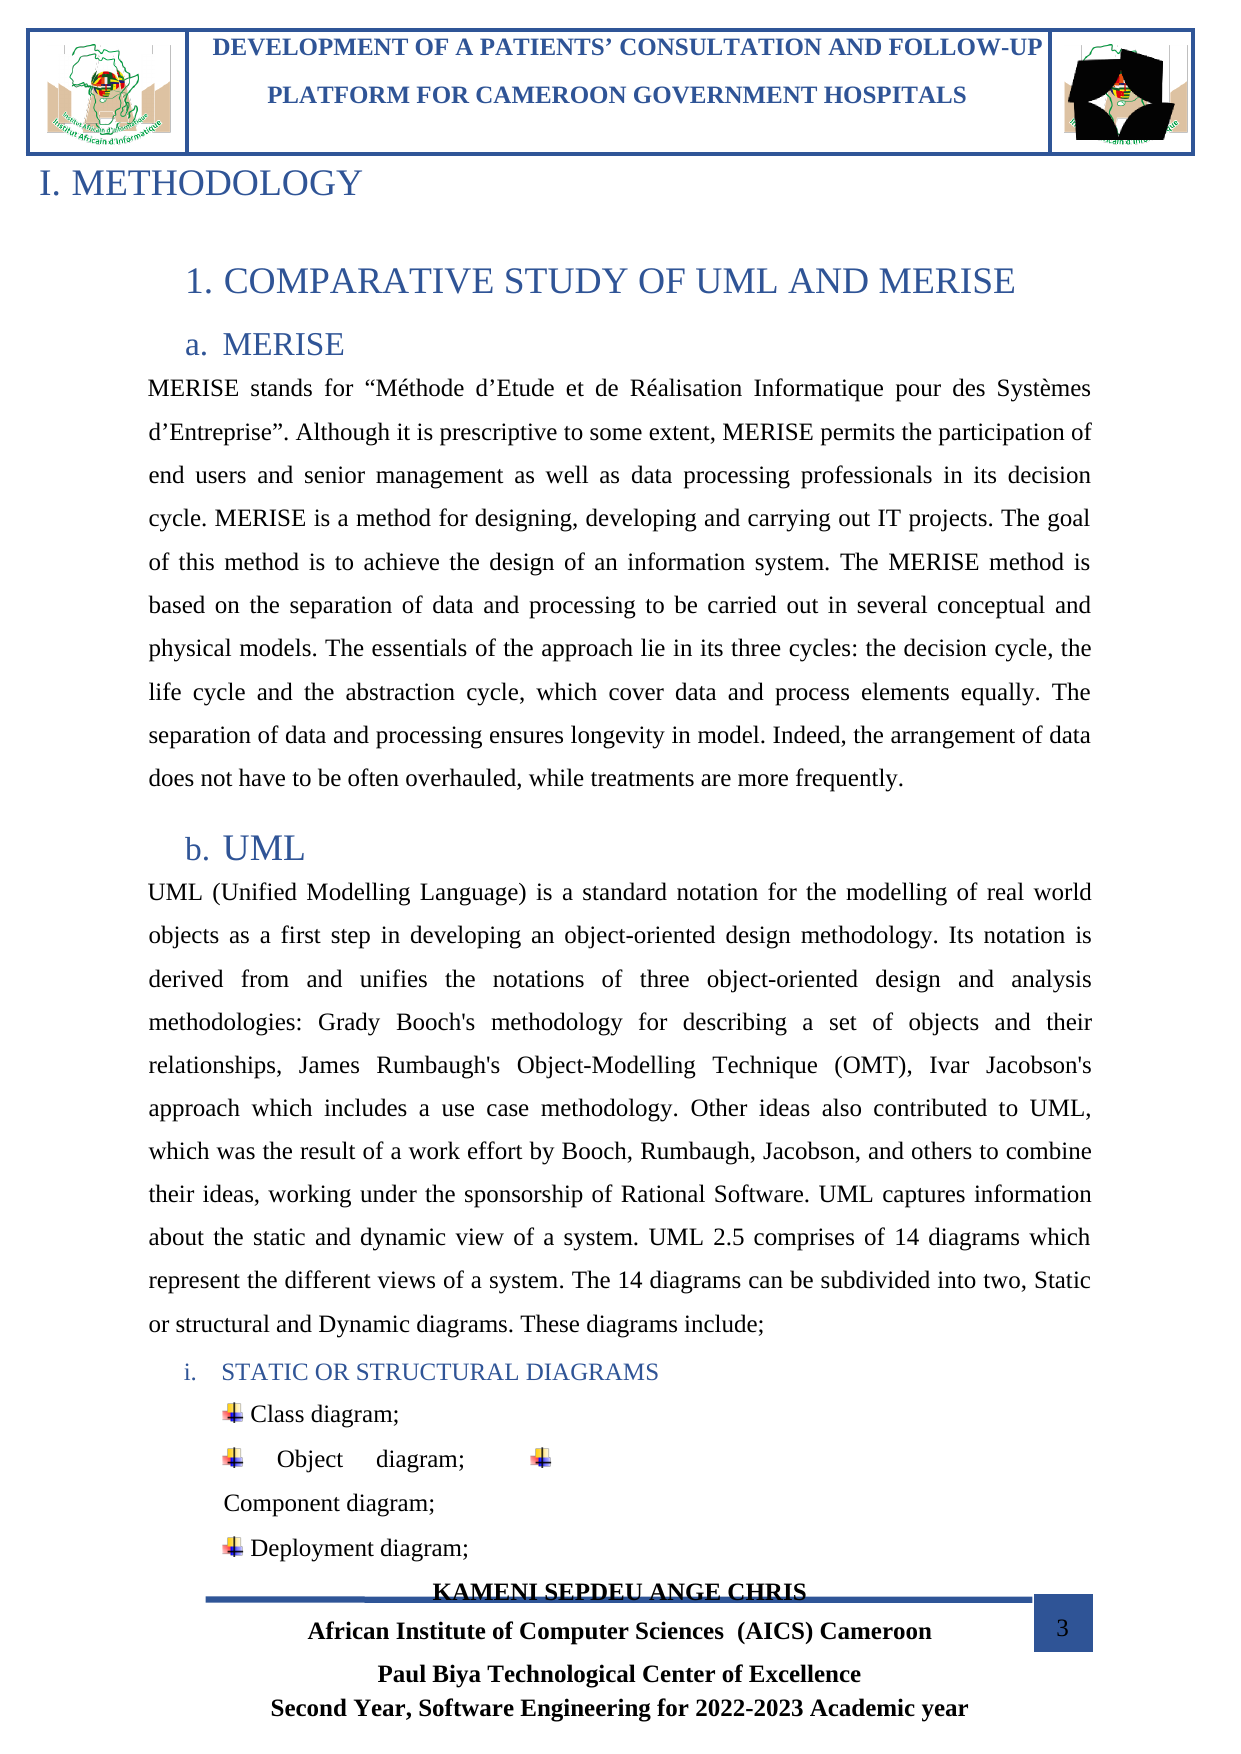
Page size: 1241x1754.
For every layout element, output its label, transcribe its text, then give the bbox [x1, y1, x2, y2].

text I. METHODOLOGY [39, 147, 1211, 203]
picture [222, 1446, 244, 1468]
text Class diagram; [222, 1399, 1211, 1428]
text MERISE stands for “Méthode d’Etude et de Réalisation Informatique pour des Systèmes d’Entreprise”. Although it is prescriptive to some extent, MERISE permits the participation of end users and senior management as well as data processing professionals in its decision cycle. MERISE is a method for designing, developing and carrying out IT projects. The goal of this method is to achieve the design of an information system. The MERISE method is based on the separation of data and processing to be carried out in several conceptual and physical models. The essentials of the approach lie in its three cycles: the decision cycle, the life cycle and the abstraction cycle, which cover data and process elements equally. The separation of data and processing ensures longevity in model. Indeed, the arrangement of data does not have to be often overhauled, while treatments are more frequently. [147, 373, 1092, 792]
list MERISE [185, 324, 1211, 363]
picture [1055, 32, 1194, 150]
text 1. COMPARATIVE STUDY OF UML AND MERISE [185, 258, 1211, 301]
picture [222, 1535, 244, 1557]
text UML (Unified Modelling Language) is a standard notation for the modelling of real world objects as a first step in developing an object-oriented design methodology. Its notation is derived from and unifies the notations of three object-oriented design and analysis methodologies: Grady Booch's methodology for describing a set of objects and their relationships, James Rumbaugh's Object-Modelling Technique (OMT), Ivar Jacobson's approach which includes a use case methodology. Other ideas also contributed to UML, which was the result of a work effort by Booch, Rumbaugh, Jacobson, and others to combine their ideas, working under the sponsorship of Rational Software. UML captures information about the static and dynamic view of a system. UML 2.5 comprises of 14 diagrams which represent the different views of a system. The 14 diagrams can be subdivided into two, Static or structural and Dynamic diagrams. These diagrams include; [147, 877, 1093, 1337]
picture [222, 1401, 244, 1423]
text Deployment diagram; [222, 1533, 1211, 1562]
picture [38, 32, 177, 150]
text Object diagram; Component diagram; [222, 1444, 551, 1517]
list STATIC OR STRUCTURAL DIAGRAMS [183, 1357, 1211, 1385]
picture [530, 1446, 552, 1468]
list UML [185, 825, 1211, 868]
